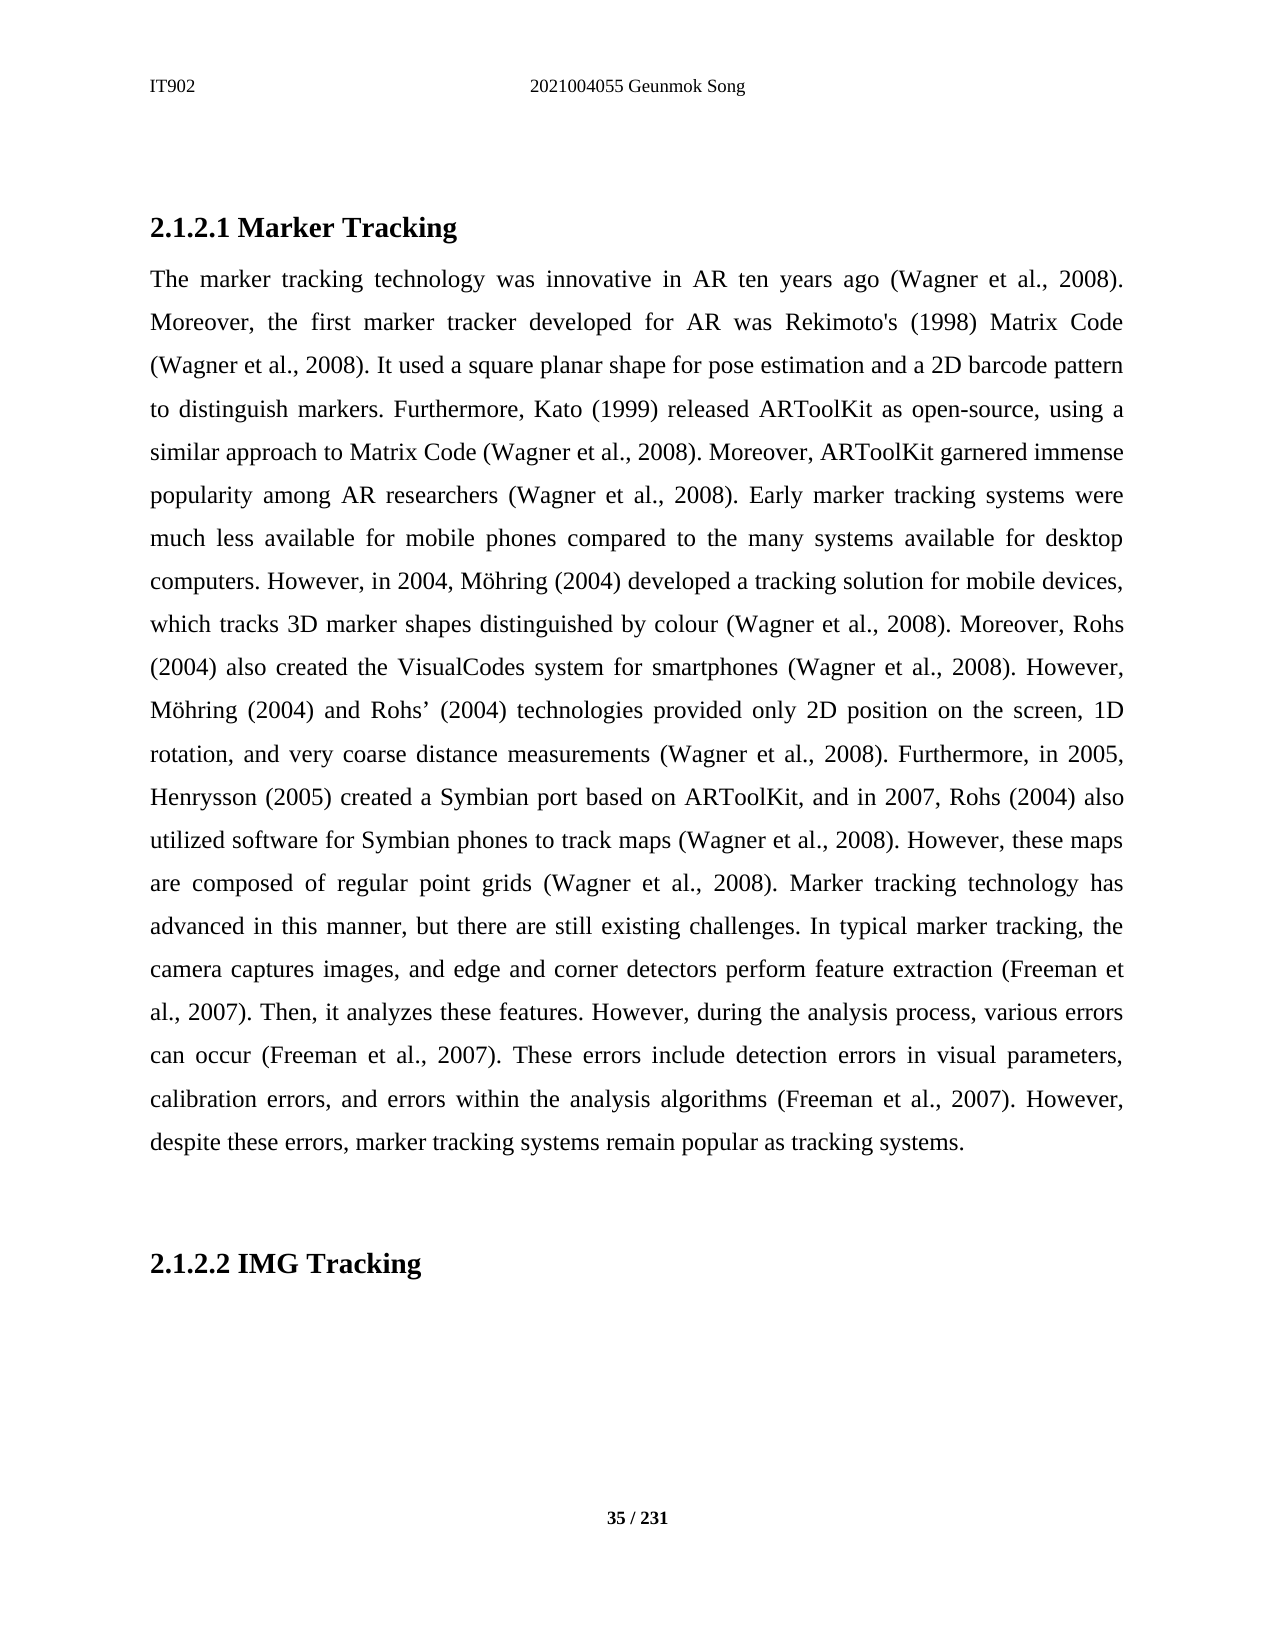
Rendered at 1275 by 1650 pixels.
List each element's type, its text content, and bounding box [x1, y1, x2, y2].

subtitle 2.1.2.2 IMG Tracking [150, 1246, 1125, 1280]
subtitle 2.1.2.1 Marker Tracking [150, 210, 1125, 243]
text The marker tracking technology was innovative in AR ten years ago (Wagner et al., 2008). Moreover, the first marker tracker developed for AR was Rekimoto's (1998) Matrix Code (Wagner et al., 2008). It used a square planar shape for pose estimation and a 2D barcode pattern to distinguish markers. Furthermore, Kato (1999) released ARToolKit as open-source, using a similar approach to Matrix Code (Wagner et al., 2008). Moreover, ARToolKit garnered immense popularity among AR researchers (Wagner et al., 2008). Early marker tracking systems were much less available for mobile phones compared to the many systems available for desktop computers. However, in 2004, Möhring (2004) developed a tracking solution for mobile devices, which tracks 3D marker shapes distinguished by colour (Wagner et al., 2008). Moreover, Rohs (2004) also created the VisualCodes system for smartphones (Wagner et al., 2008). However, Möhring (2004) and Rohs’ (2004) technologies provided only 2D position on the screen, 1D rotation, and very coarse distance measurements (Wagner et al., 2008). Furthermore, in 2005, Henrysson (2005) created a Symbian port based on ARToolKit, and in 2007, Rohs (2004) also utilized software for Symbian phones to track maps (Wagner et al., 2008). However, these maps are composed of regular point grids (Wagner et al., 2008). Marker tracking technology has advanced in this manner, but there are still existing challenges. In typical marker tracking, the camera captures images, and edge and corner detectors perform feature extraction (Freeman et al., 2007). Then, it analyzes these features. However, during the analysis process, various errors can occur (Freeman et al., 2007). These errors include detection errors in visual parameters, calibration errors, and errors within the analysis algorithms (Freeman et al., 2007). However, despite these errors, marker tracking systems remain popular as tracking systems. [150, 264, 1125, 1156]
